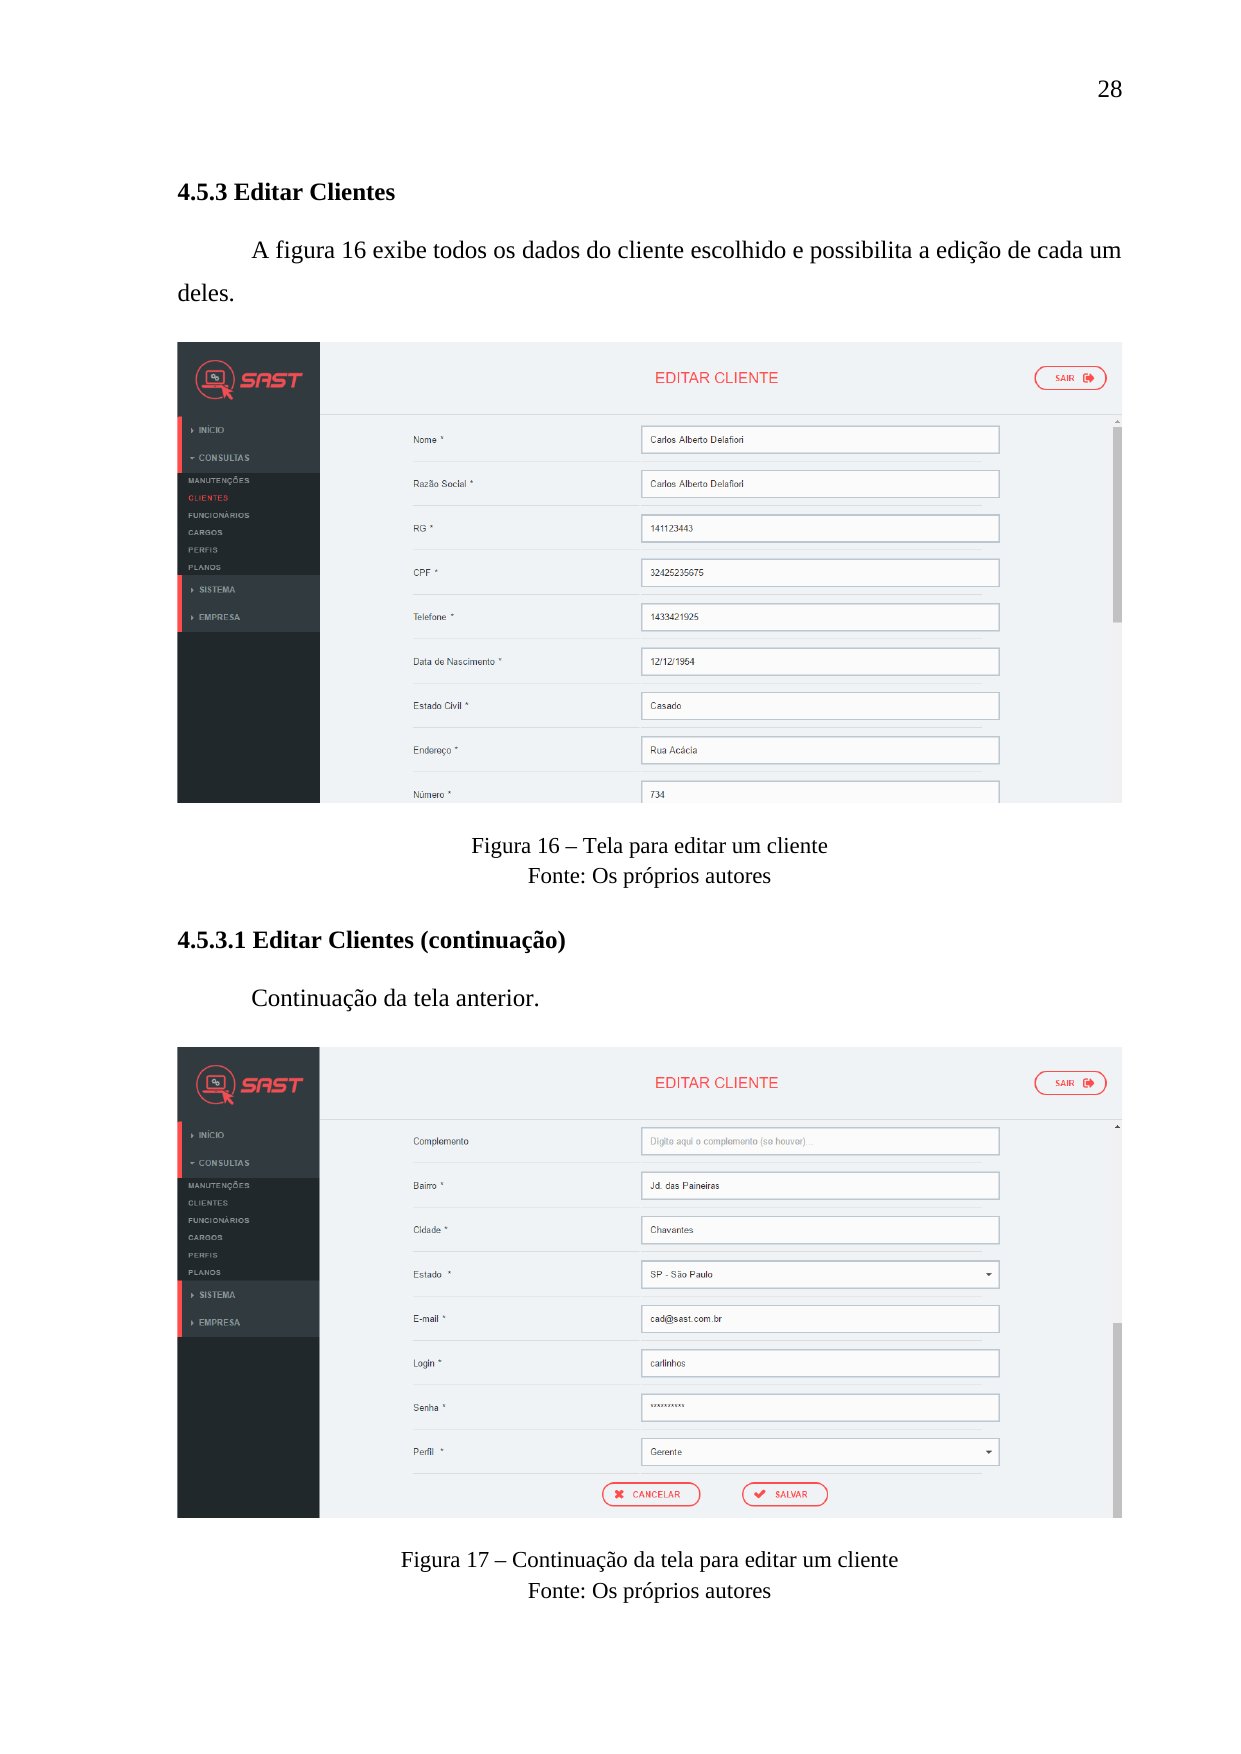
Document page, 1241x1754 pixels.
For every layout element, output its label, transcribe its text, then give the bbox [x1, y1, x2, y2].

text Figura 17 – Continuação da tela para editar um cliente [177, 1547, 1122, 1573]
text 4.5.3 Editar Clientes [177, 177, 1122, 206]
text 4.5.3.1 Editar Clientes (continuação) [177, 925, 1122, 954]
text A figura 16 exibe todos os dados do cliente escolhido e possibilita a edição de cada um deles. [177, 235, 1122, 307]
text Continuação da tela anterior. [177, 983, 1122, 1012]
text Fonte: Os próprios autores [177, 862, 1122, 888]
text Fonte: Os próprios autores [177, 1577, 1122, 1603]
picture [177, 1047, 1123, 1518]
text Figura 16 – Tela para editar um cliente [177, 832, 1122, 858]
picture [177, 342, 1123, 803]
